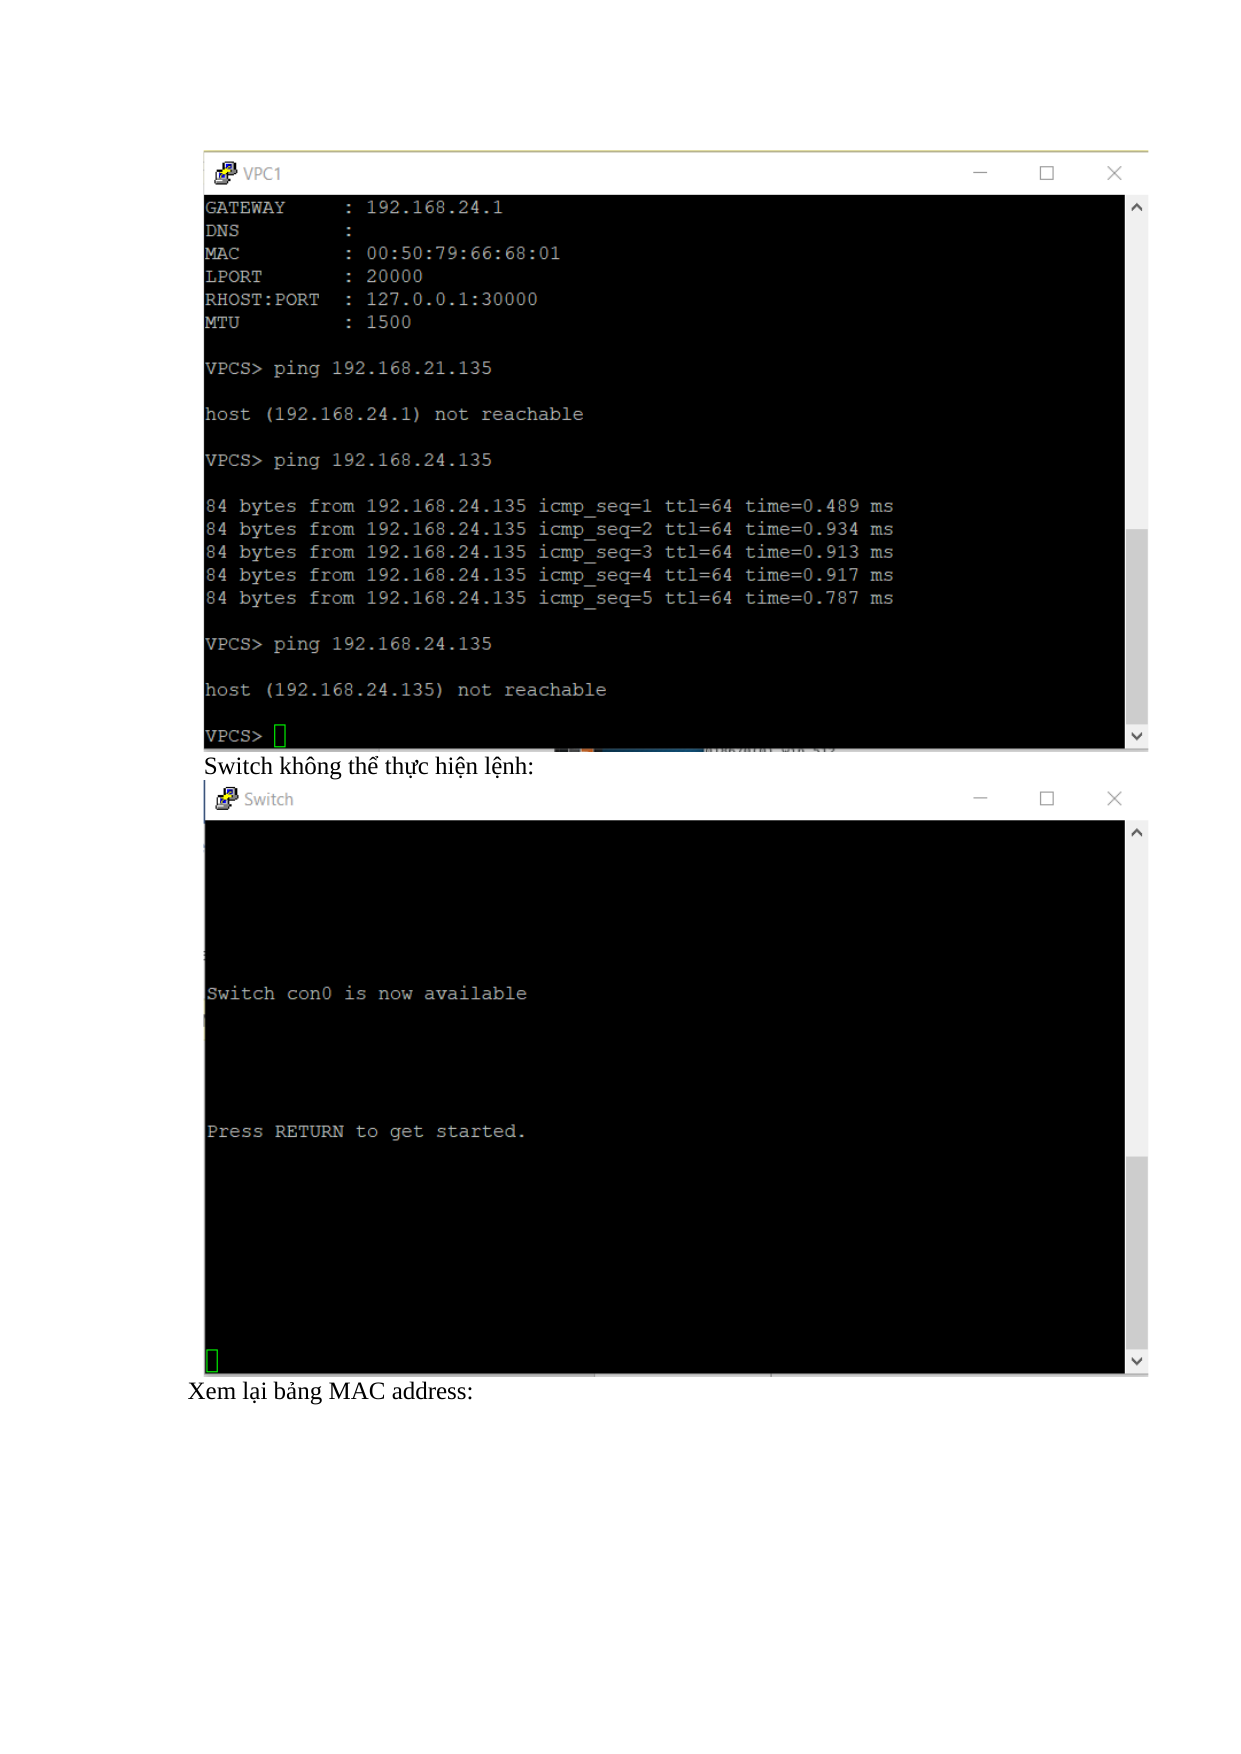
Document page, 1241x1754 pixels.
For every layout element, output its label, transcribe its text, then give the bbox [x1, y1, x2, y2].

picture [203, 150, 1149, 752]
picture [203, 780, 1149, 1377]
text Xem lại bảng MAC address: [187, 1376, 1053, 1405]
text Switch không thể thực hiện lệnh: [203, 752, 1053, 780]
